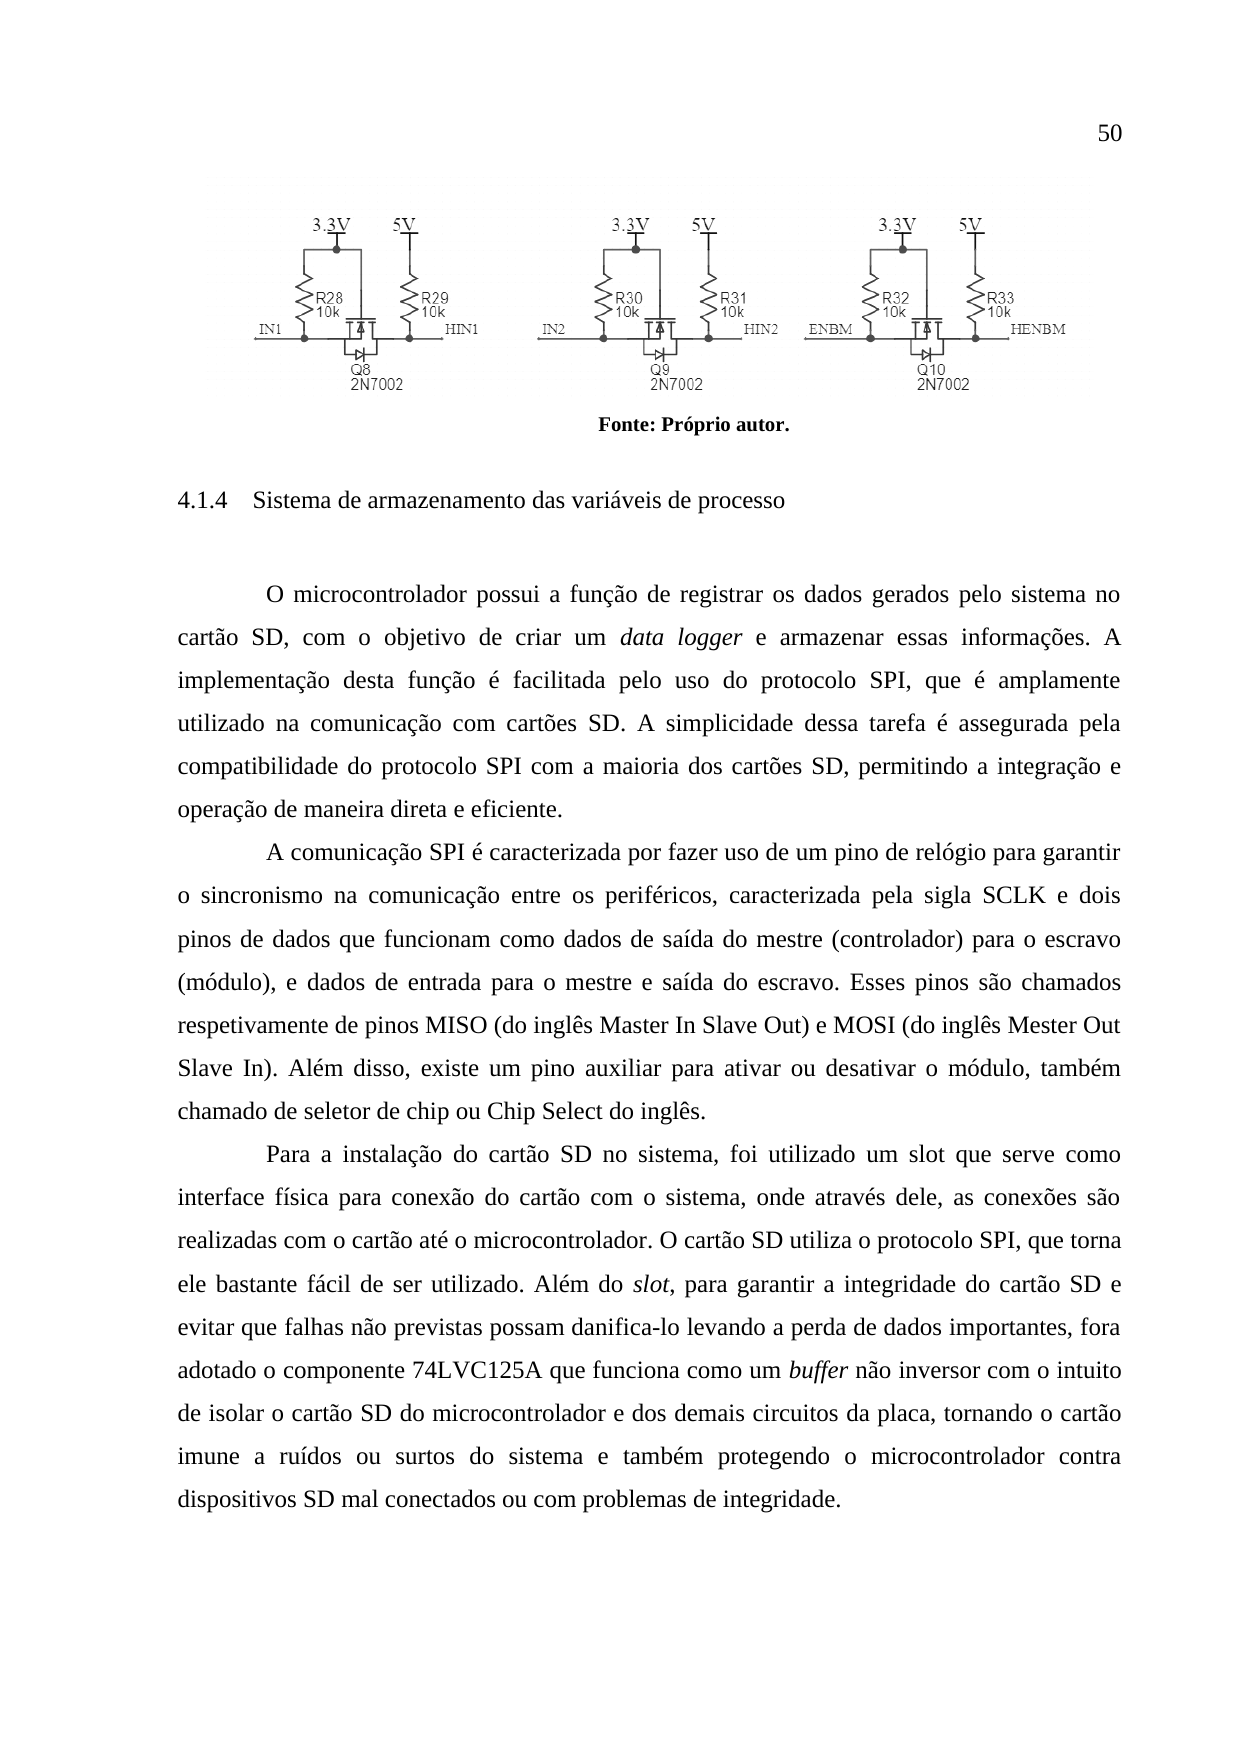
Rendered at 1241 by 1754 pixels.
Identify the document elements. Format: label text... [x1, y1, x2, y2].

text Para a instalação do cartão SD no sistema, foi utilizado um slot que serve como interface física para conexão do cartão com o sistema, onde através dele, as conexões são realizadas com o cartão até o microcontrolador. O cartão SD utiliza o protocolo SPI, que torna ele bastante fácil de ser utilizado. Além do slot, para garantir a integridade do cartão SD e evitar que falhas não previstas possam danifica-lo levando a perda de dados importantes, fora adotado o componente 74LVC125A que funciona como um buffer não inversor com o intuito de isolar o cartão SD do microcontrolador e dos demais circuitos da placa, tornando o cartão imune a ruídos ou surtos do sistema e também protegendo o microcontrolador contra dispositivos SD mal conectados ou com problemas de integridade. [177, 1139, 1122, 1513]
text O microcontrolador possui a função de registrar os dados gerados pelo sistema no cartão SD, com o objetivo de criar um data logger e armazenar essas informações. A implementação desta função é facilitada pelo uso do protocolo SPI, que é amplamente utilizado na comunicação com cartões SD. A simplicidade dessa tarefa é assegurada pela compatibilidade do protocolo SPI com a maioria dos cartões SD, permitindo a integração e operação de maneira direta e eficiente. [177, 579, 1122, 823]
text Fonte: Próprio autor. [177, 412, 1122, 436]
text A comunicação SPI é caracterizada por fazer uso de um pino de relógio para garantir o sincronismo na comunicação entre os periféricos, caracterizada pela sigla SCLK e dois pinos de dados que funcionam como dados de saída do mestre (controlador) para o escravo (módulo), e dados de entrada para o mestre e saída do escravo. Esses pinos são chamados respetivamente de pinos MISO (do inglês Master In Slave Out) e MOSI (do inglês Mester Out Slave In). Além disso, existe um pino auxiliar para ativar ou desativar o módulo, também chamado de seletor de chip ou Chip Select do inglês. [177, 837, 1122, 1125]
subtitle Sistema de armazenamento das variáveis de processo [177, 486, 1122, 514]
